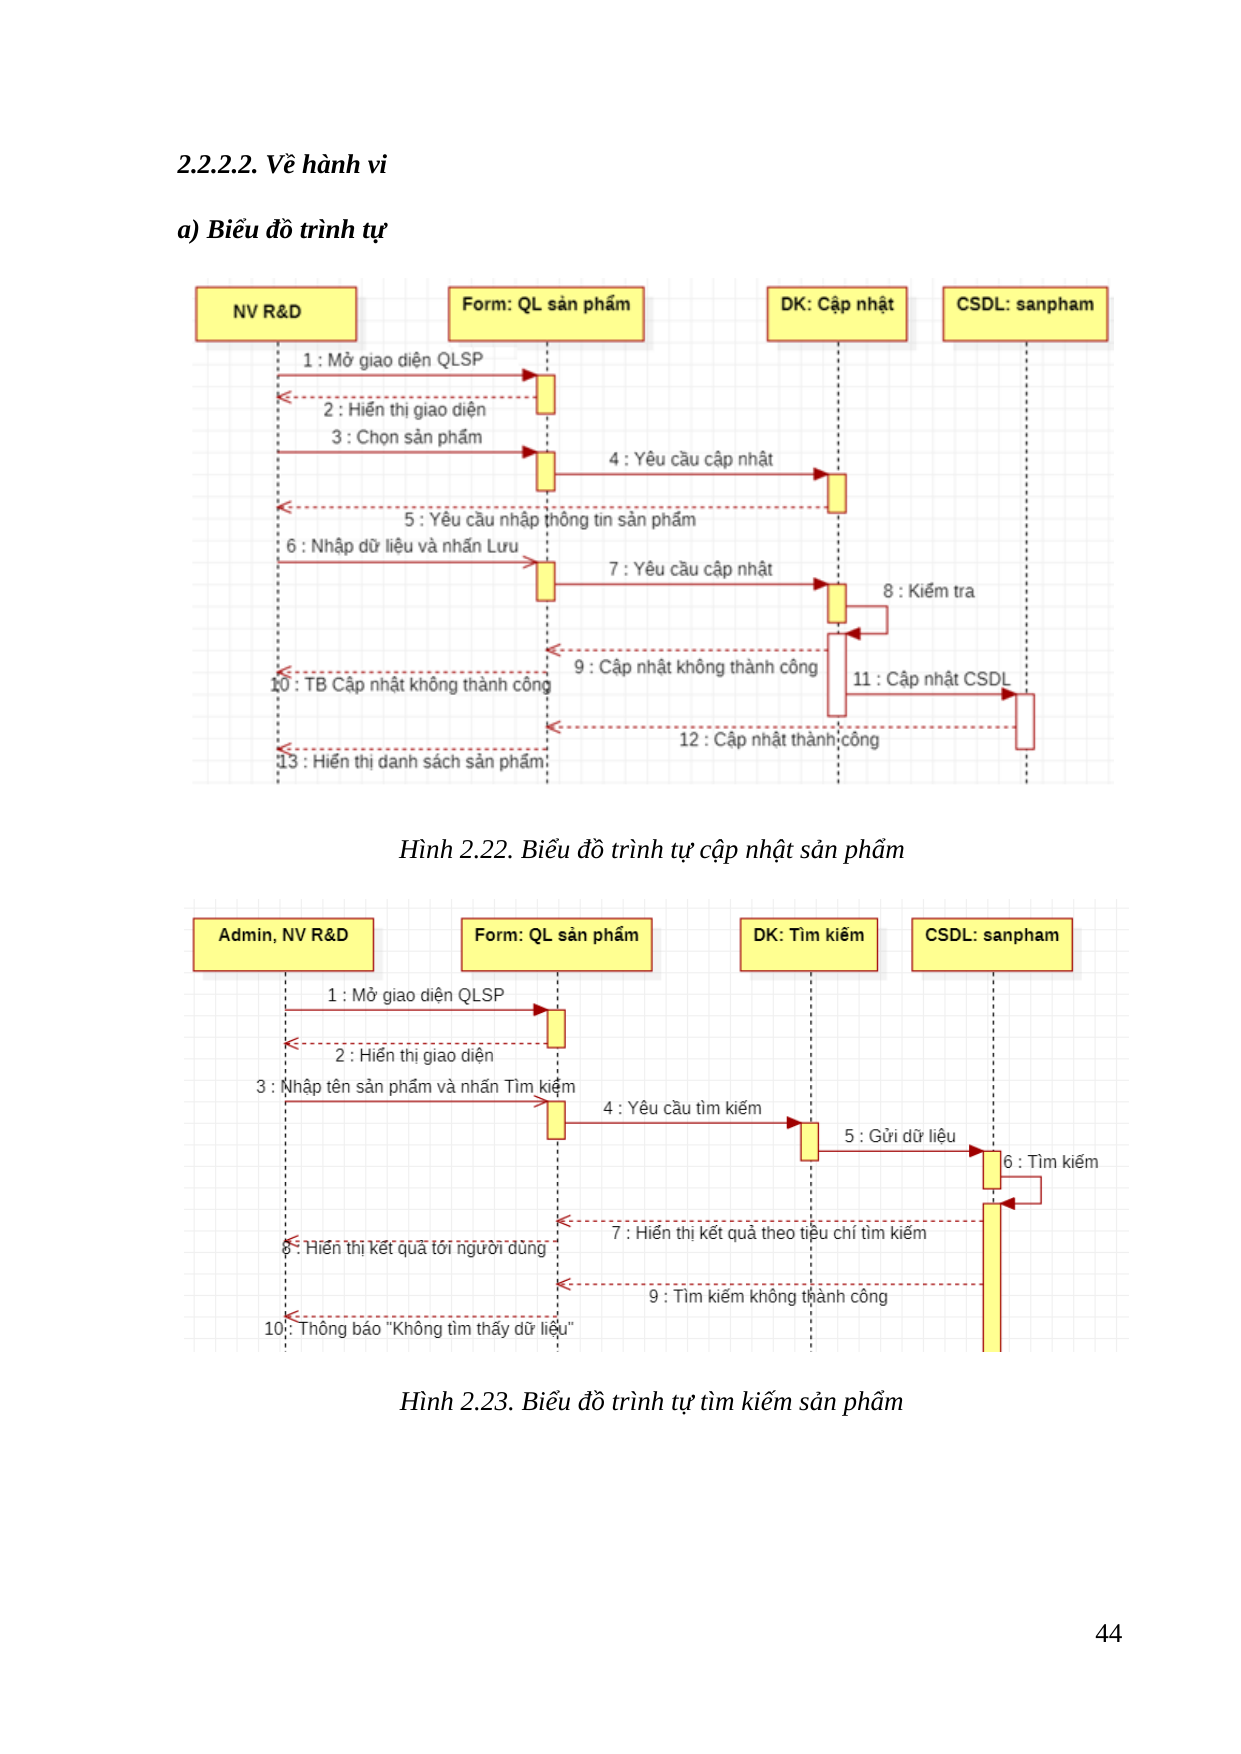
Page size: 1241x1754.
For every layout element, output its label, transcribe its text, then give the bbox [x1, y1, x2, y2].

text Hình 2.22. Biểu đồ trình tự cập nhật sản phẩm [184, 834, 1122, 865]
text a) Biểu đồ trình tự [177, 213, 1122, 244]
subtitle 2.2.2.2. Về hành vi [177, 148, 1122, 179]
picture [184, 899, 1129, 1352]
picture [192, 278, 1114, 800]
text Hình 2.23. Biểu đồ trình tự tìm kiếm sản phẩm [184, 1386, 1122, 1417]
